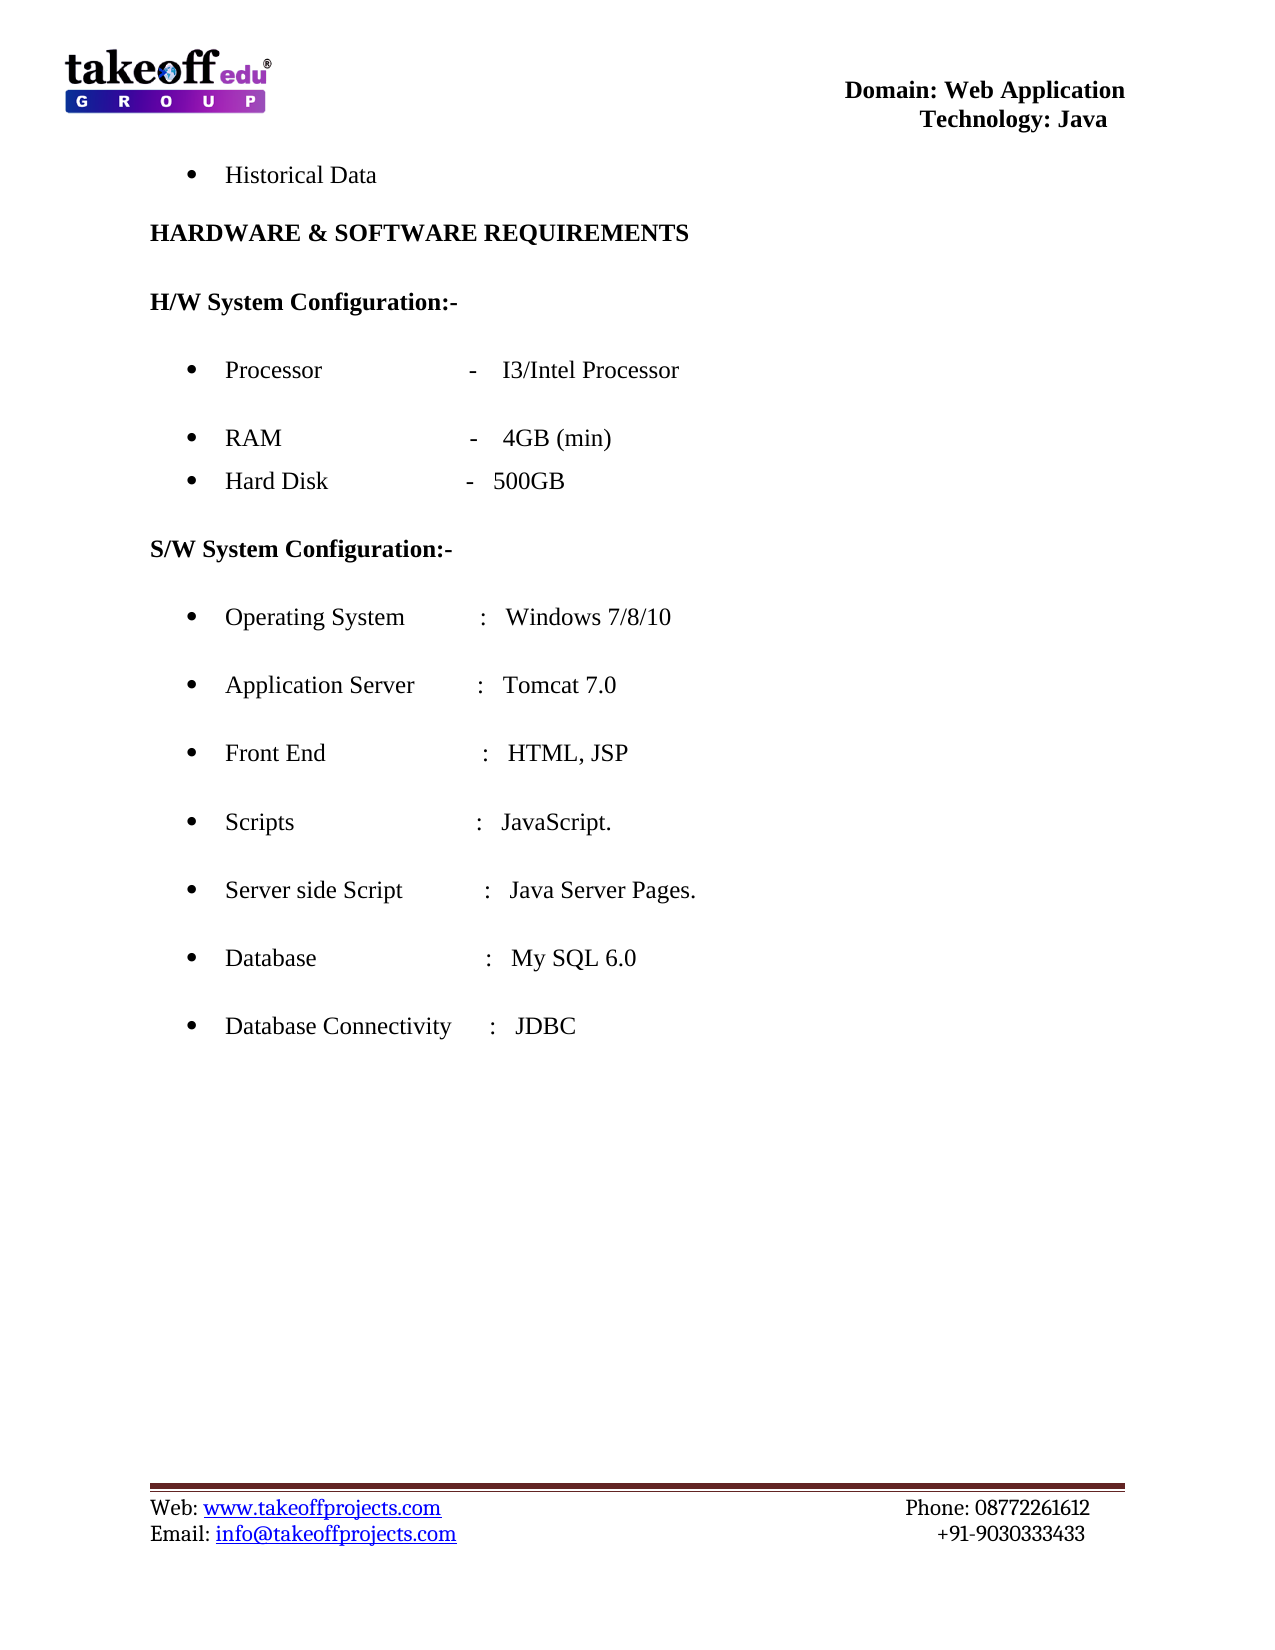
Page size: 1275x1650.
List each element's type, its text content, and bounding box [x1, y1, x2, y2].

list Front End : HTML, JSP [187, 738, 1125, 767]
list Historical Data [187, 161, 1125, 189]
list RAM - 4GB (min) [187, 423, 1125, 452]
list Scripts : JavaScript. [187, 807, 1125, 835]
list Operating System : Windows 7/8/10 [187, 602, 1125, 631]
picture [62, 45, 274, 122]
subtitle H/W System Configuration:- [150, 287, 1125, 315]
list Database Connectivity : JDBC [187, 1011, 1125, 1040]
list Hard Disk - 500GB [187, 466, 1125, 495]
list Application Server : Tomcat 7.0 [187, 670, 1125, 699]
list Database : My SQL 6.0 [187, 943, 1125, 972]
list Server side Script : Java Server Pages. [187, 875, 1125, 903]
subtitle Processor - I3/Intel Processor [187, 355, 1125, 383]
text S/W System Configuration:- [150, 534, 1125, 563]
text HARDWARE & SOFTWARE REQUIREMENTS [150, 218, 1125, 247]
